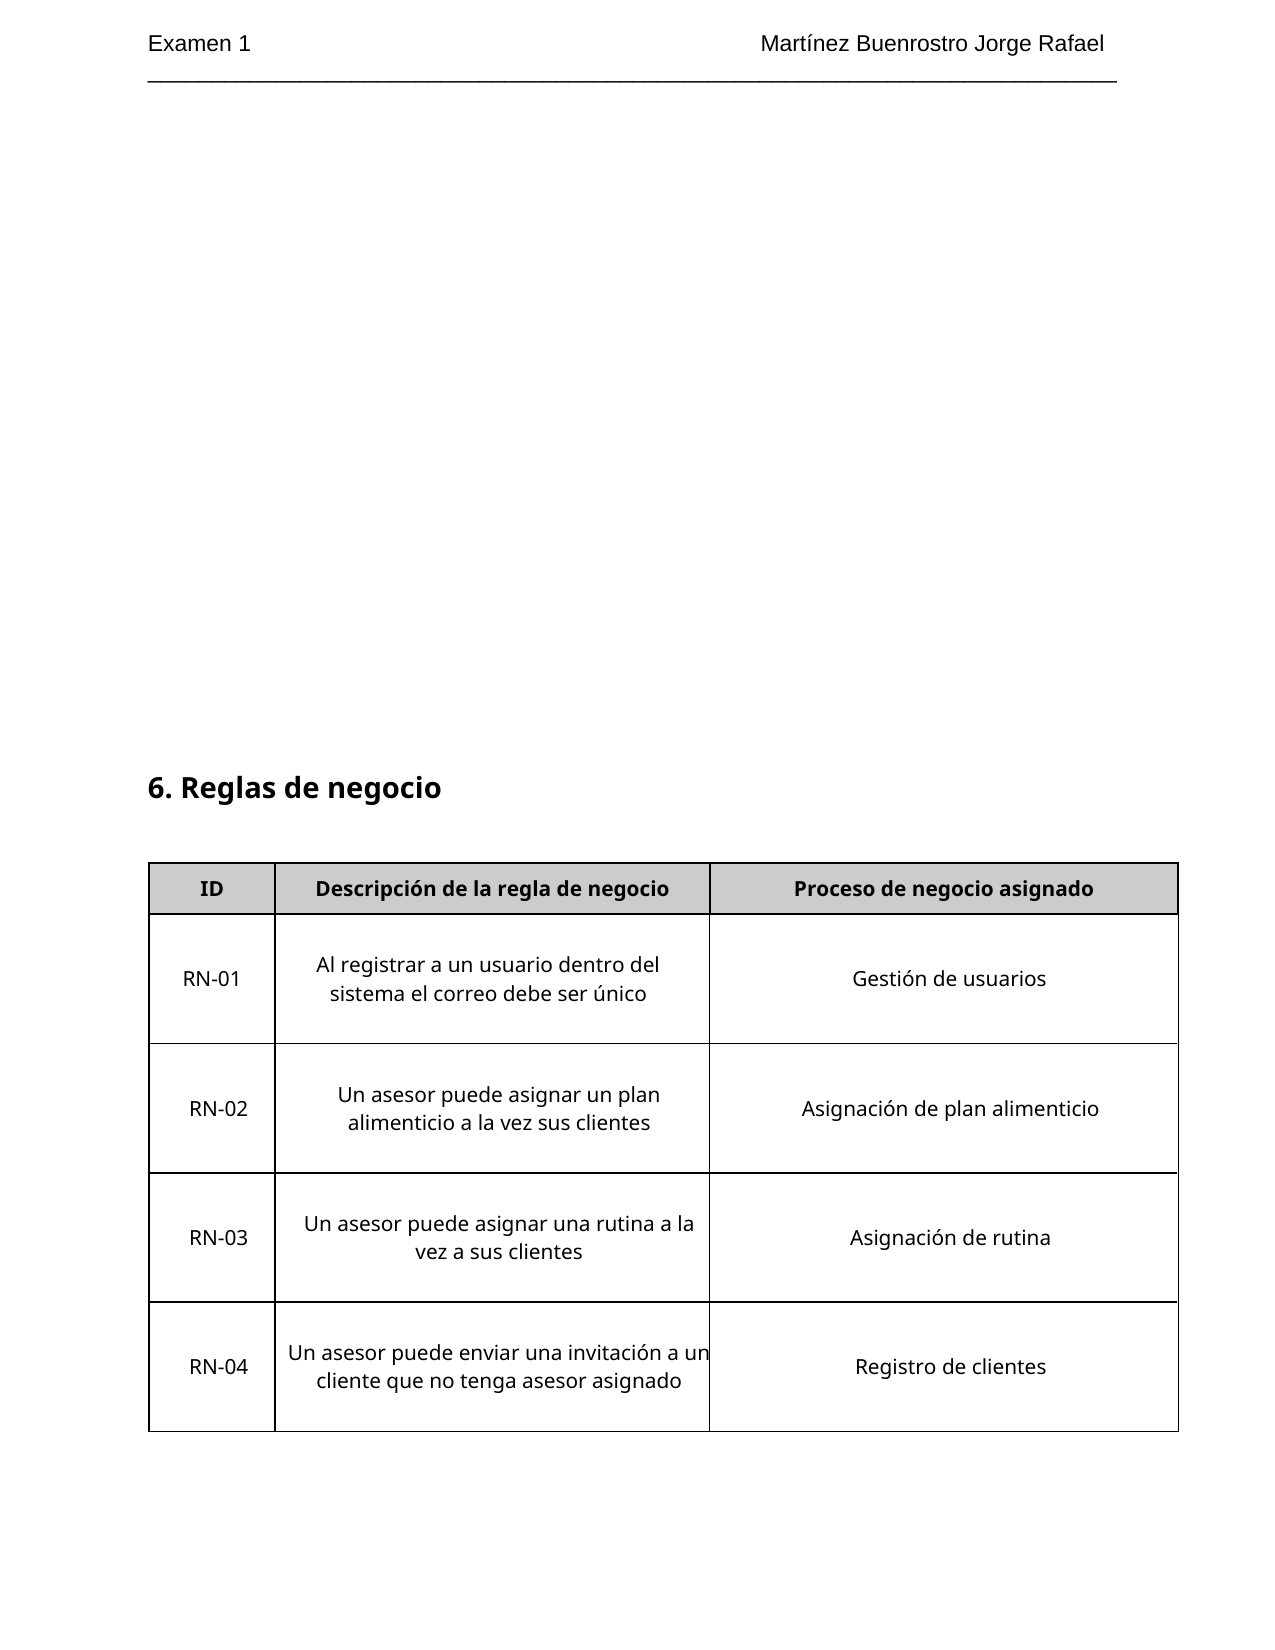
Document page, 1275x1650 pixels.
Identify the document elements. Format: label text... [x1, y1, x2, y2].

table_header Proceso de negocio asignado [711, 864, 1177, 913]
table_cell RN-04 [150, 1303, 274, 1431]
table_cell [710, 1301, 1178, 1431]
table_cell RN-01 [150, 915, 274, 1043]
table_cell Un asesor puede asignar una rutina a la vez a sus clientes [276, 1174, 709, 1301]
table_cell Un asesor puede enviar una invitación a un cliente que no tenga asesor asignado [276, 1303, 709, 1431]
table_cell Gestión de usuarios [710, 915, 1178, 1043]
table_header Descripción de la regla de negocio [276, 864, 709, 913]
subtitle 6. Reglas de negocio [148, 767, 1125, 807]
table_cell RN-03 [150, 1174, 274, 1301]
table_header ID [150, 864, 274, 913]
table_cell Asignación de rutina [710, 1172, 1178, 1301]
table_cell RN-02 [150, 1044, 274, 1172]
table_cell Al registrar a un usuario dentro del sistema el correo debe ser único [276, 915, 709, 1043]
table_cell Un asesor puede asignar un plan alimenticio a la vez sus clientes [276, 1044, 709, 1172]
table_cell Asignación de plan alimenticio [710, 1043, 1178, 1172]
